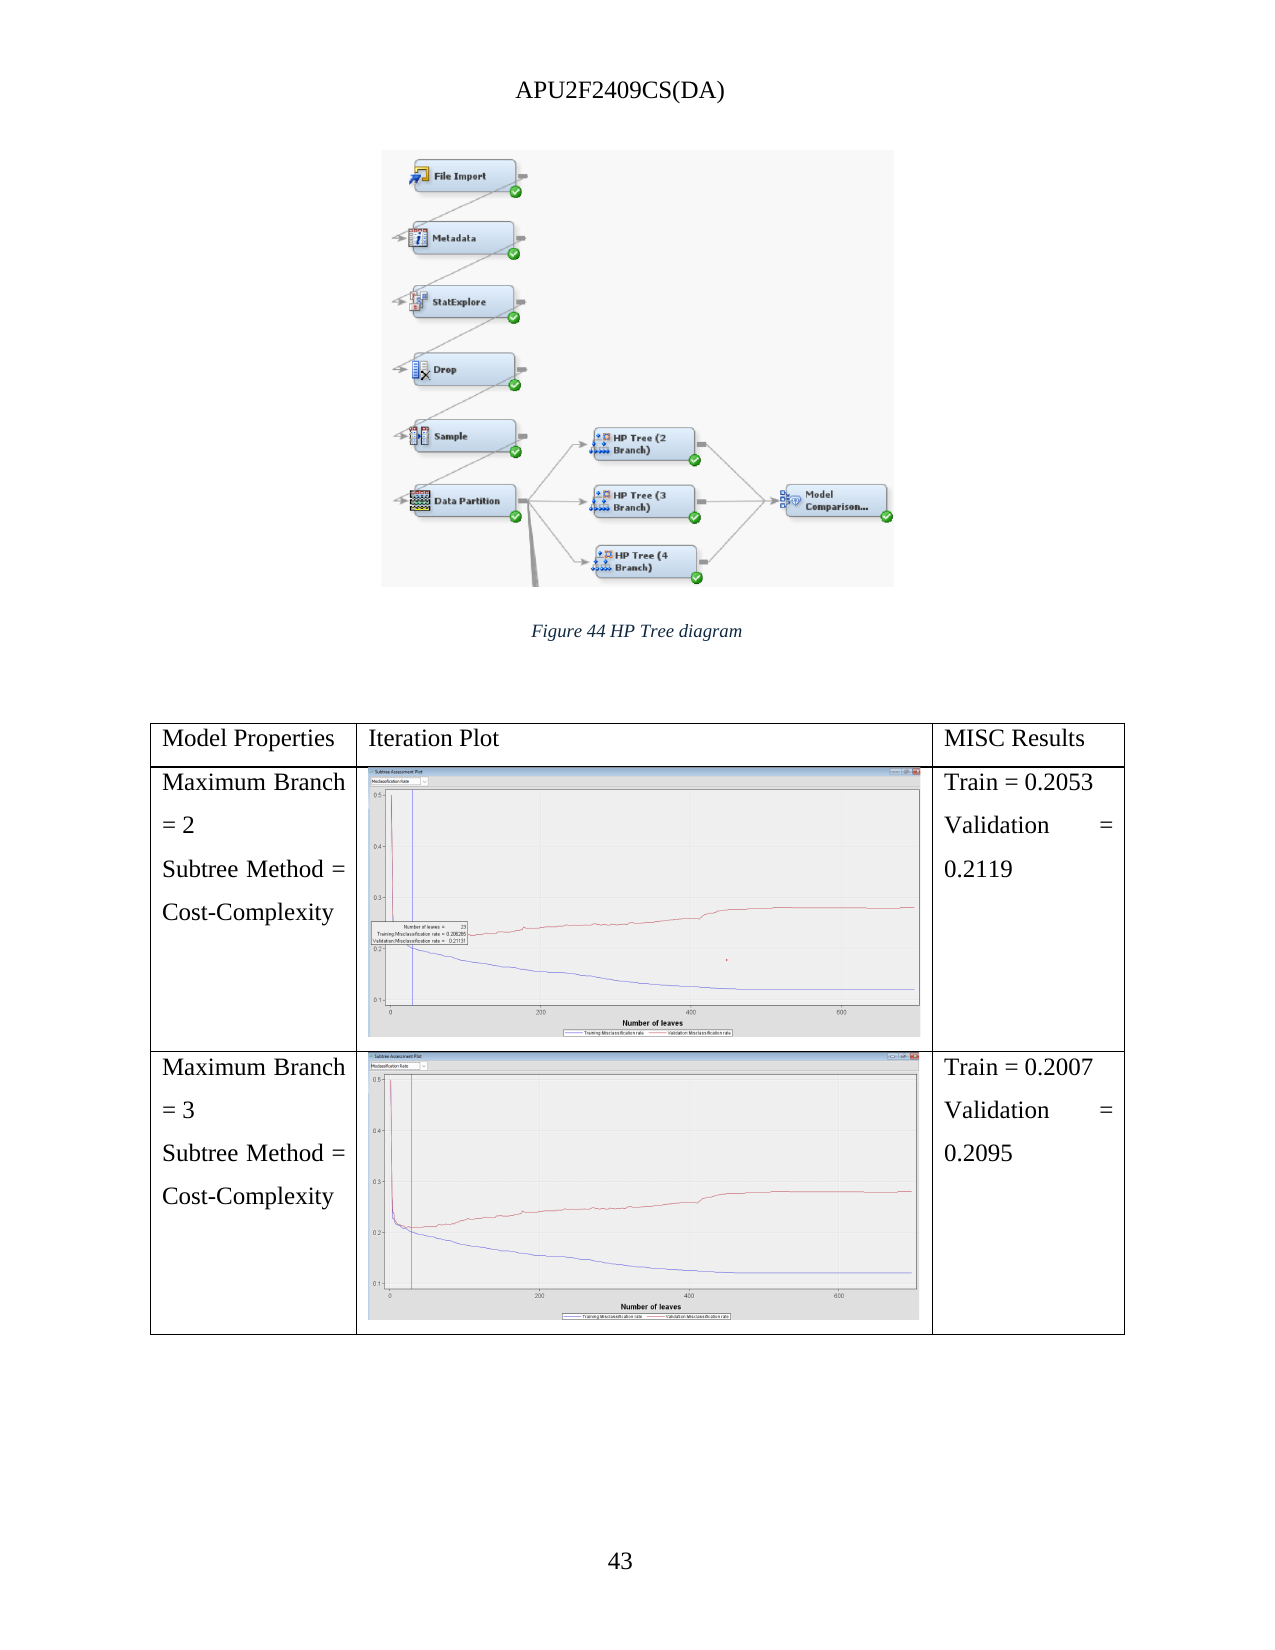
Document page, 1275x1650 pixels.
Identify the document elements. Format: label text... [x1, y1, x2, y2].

picture [381, 150, 894, 587]
picture [368, 767, 921, 1037]
table_cell Maximum Branch = 2 Subtree Method = Cost-Complexity [151, 768, 356, 1051]
table_header Iteration Plot [357, 724, 932, 766]
text Figure 44 HP Tree diagram [150, 620, 1125, 642]
table_cell Maximum Branch = 3 Subtree Method = Cost-Complexity [151, 1052, 356, 1334]
table_cell Train = 0.2007 Validation = 0.2095 [933, 1052, 1124, 1334]
picture [368, 1052, 920, 1320]
table_cell [357, 1052, 932, 1334]
table_cell Train = 0.2053 Validation = 0.2119 [933, 768, 1124, 1051]
table_header MISC Results [933, 724, 1124, 766]
table_cell [357, 768, 932, 1051]
table_header Model Properties [151, 724, 356, 766]
